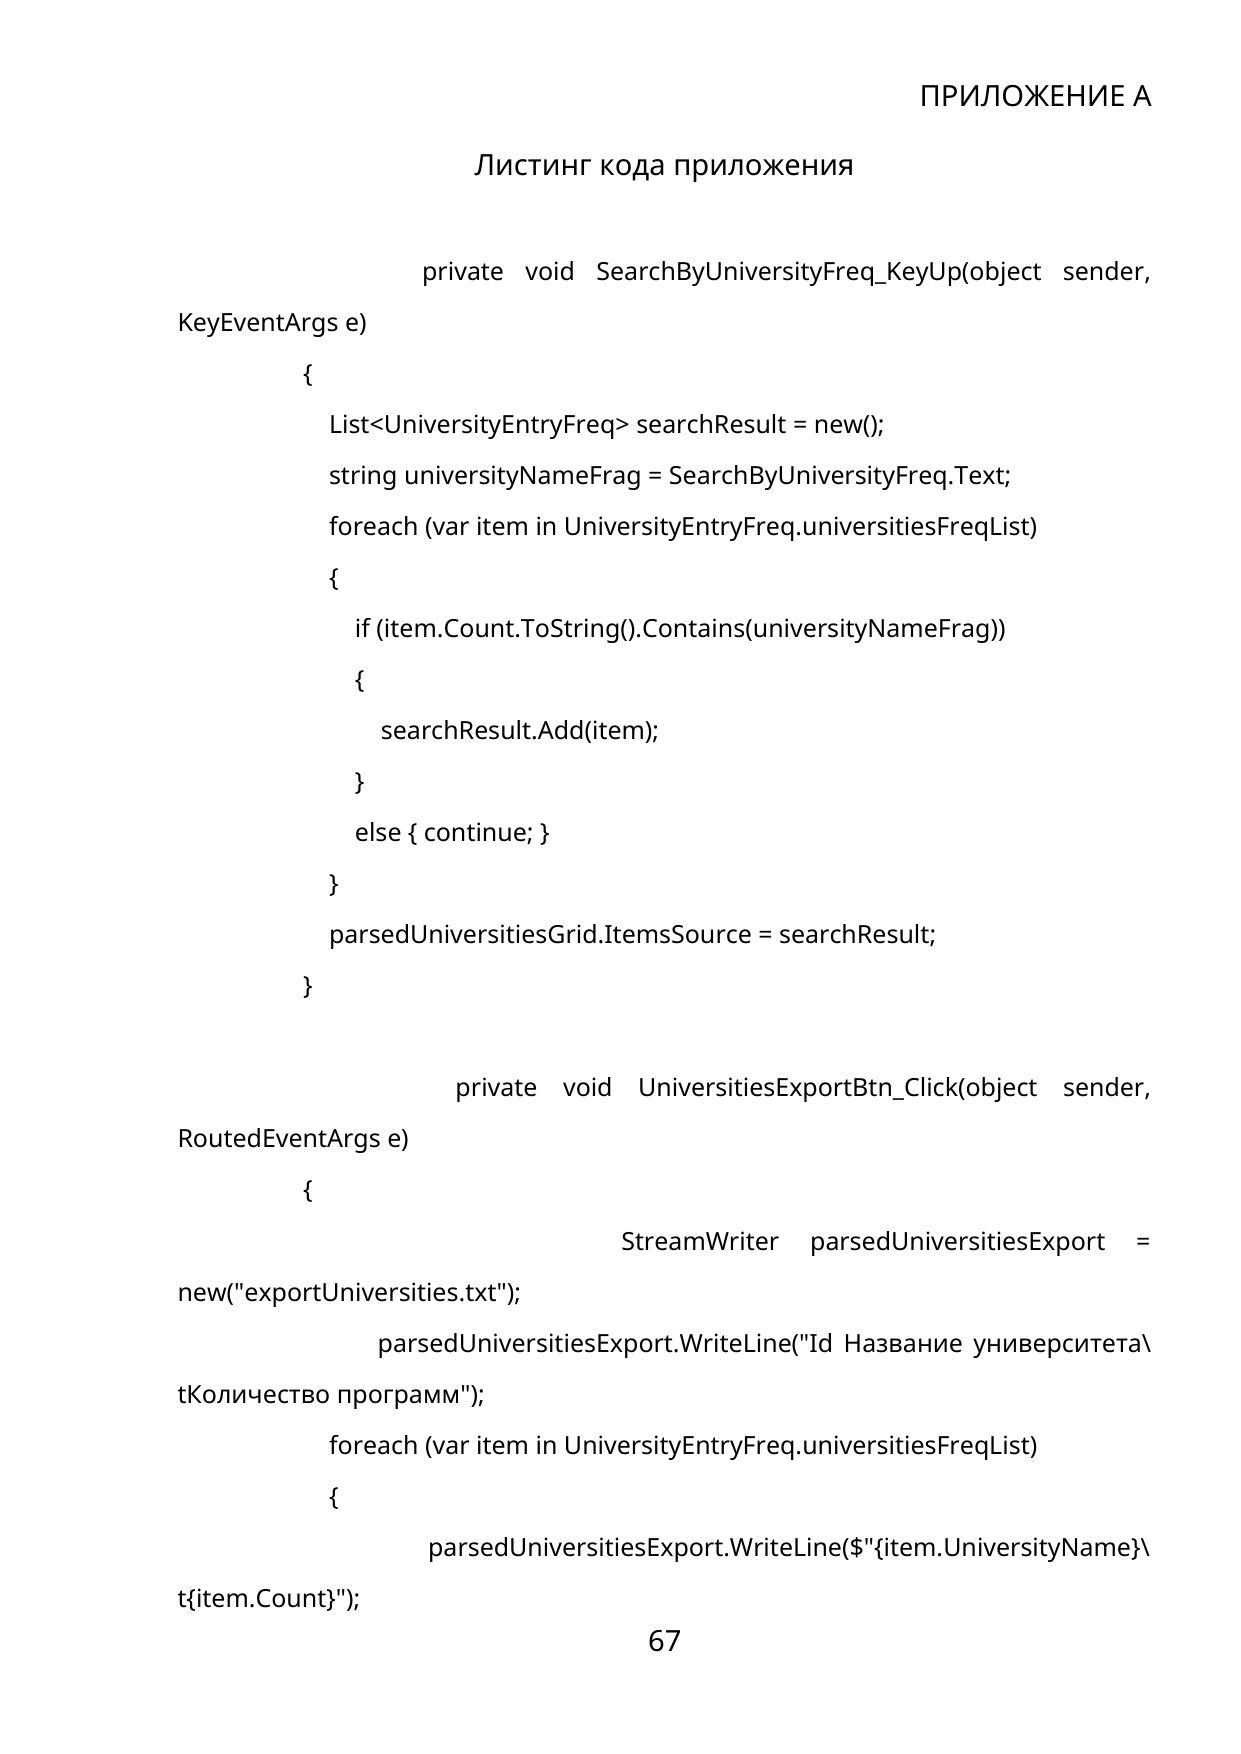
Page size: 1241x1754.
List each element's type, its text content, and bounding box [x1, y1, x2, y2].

text parsedUniversitiesGrid.ItemsSource = searchResult; [177, 917, 1152, 951]
text private void UniversitiesExportBtn_Click(object sender, RoutedEventArgs e) [177, 1070, 1152, 1155]
text parsedUniversitiesExport.WriteLine($"{item.UniversityName}\t{item.Count}"); [177, 1529, 1152, 1614]
text searchResult.Add(item); [177, 713, 1152, 747]
text { [177, 1172, 1152, 1206]
text } [177, 968, 1152, 1002]
text foreach (var item in UniversityEntryFreq.universitiesFreqList) [177, 1427, 1152, 1461]
text List<UniversityEntryFreq> searchResult = new(); [177, 406, 1152, 441]
text string universityNameFrag = SearchByUniversityFreq.Text; [177, 457, 1152, 492]
text { [177, 559, 1152, 594]
text foreach (var item in UniversityEntryFreq.universitiesFreqList) [177, 508, 1152, 543]
text else { continue; } [177, 815, 1152, 849]
text { [177, 662, 1152, 696]
text { [177, 1478, 1152, 1512]
text if (item.Count.ToString().Contains(universityNameFrag)) [177, 611, 1152, 645]
text StreamWriter parsedUniversitiesExport = new("exportUniversities.txt"); [177, 1223, 1152, 1308]
text } [177, 866, 1152, 900]
text { [177, 355, 1152, 389]
text } [177, 764, 1152, 798]
text parsedUniversitiesExport.WriteLine("Id Название университета\tКоличество программ"); [177, 1325, 1152, 1410]
text private void SearchByUniversityFreq_KeyUp(object sender, KeyEventArgs e) [177, 253, 1152, 338]
